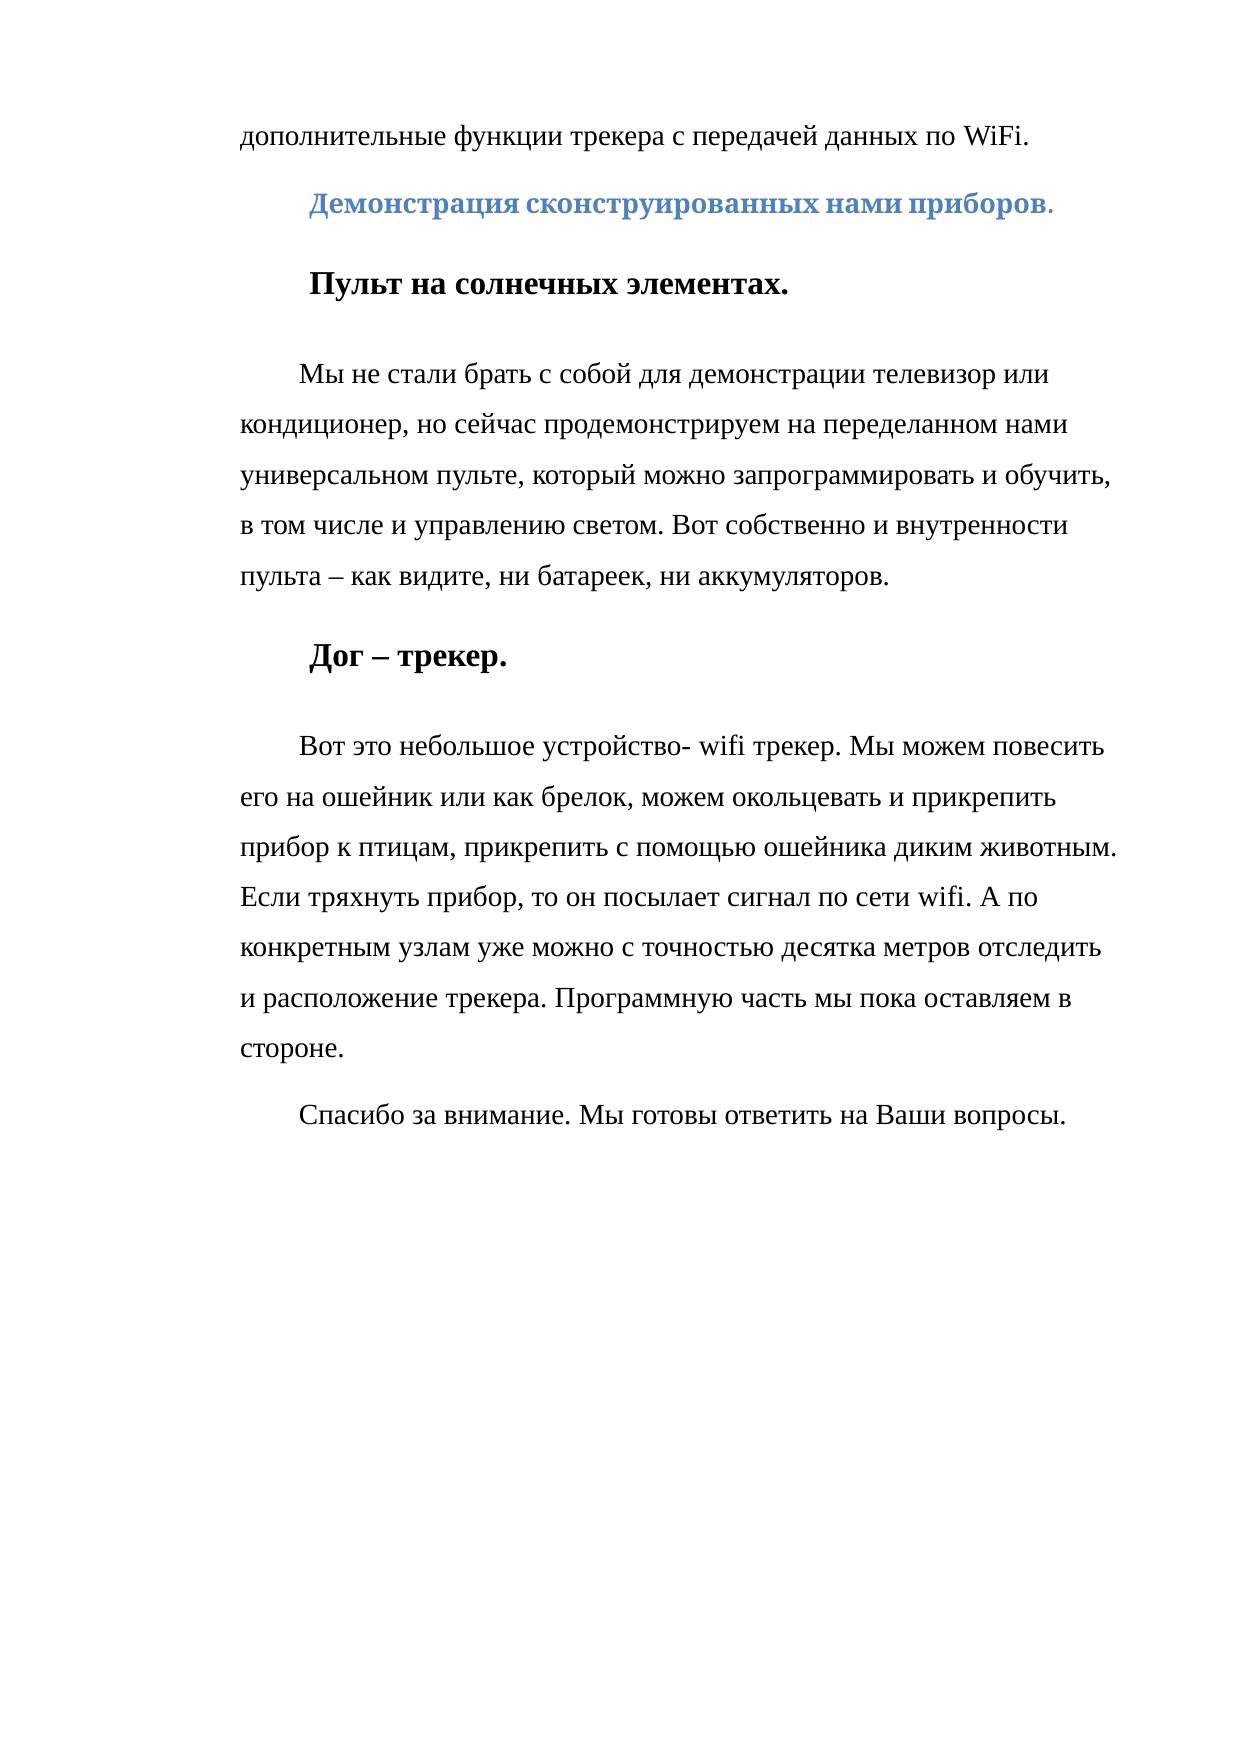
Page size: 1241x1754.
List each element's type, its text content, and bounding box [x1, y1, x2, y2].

text Мы не стали брать с собой для демонстрации телевизор или кондиционер, но сейчас продемонстрируем на переделанном нами универсальном пульте, который можно запрограммировать и обучить, в том числе и управлению светом. Вот собственно и внутренности пульта – как видите, ни батареек, ни аккумуляторов. [240, 356, 1122, 591]
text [240, 118, 1122, 152]
text Вот это небольшое устройство- wifi трекер. Мы можем повесить его на ошейник или как брелок, можем окольцевать и прикрепить прибор к птицам, прикрепить с помощью ошейника диким животным. Если тряхнуть прибор, то он посылает сигнал по сети wifi. А по конкретным узлам уже можно с точностью десятка метров отследить и расположение трекера. Программную часть мы пока оставляем в стороне. [240, 728, 1122, 1064]
subtitle Пульт на солнечных элементах. [250, 263, 1122, 301]
text Спасибо за внимание. Мы готовы ответить на Ваши вопросы. [240, 1097, 1122, 1131]
subtitle Демонстрация сконструированных нами приборов. [250, 189, 1122, 220]
subtitle Дог – трекер. [250, 635, 1122, 673]
